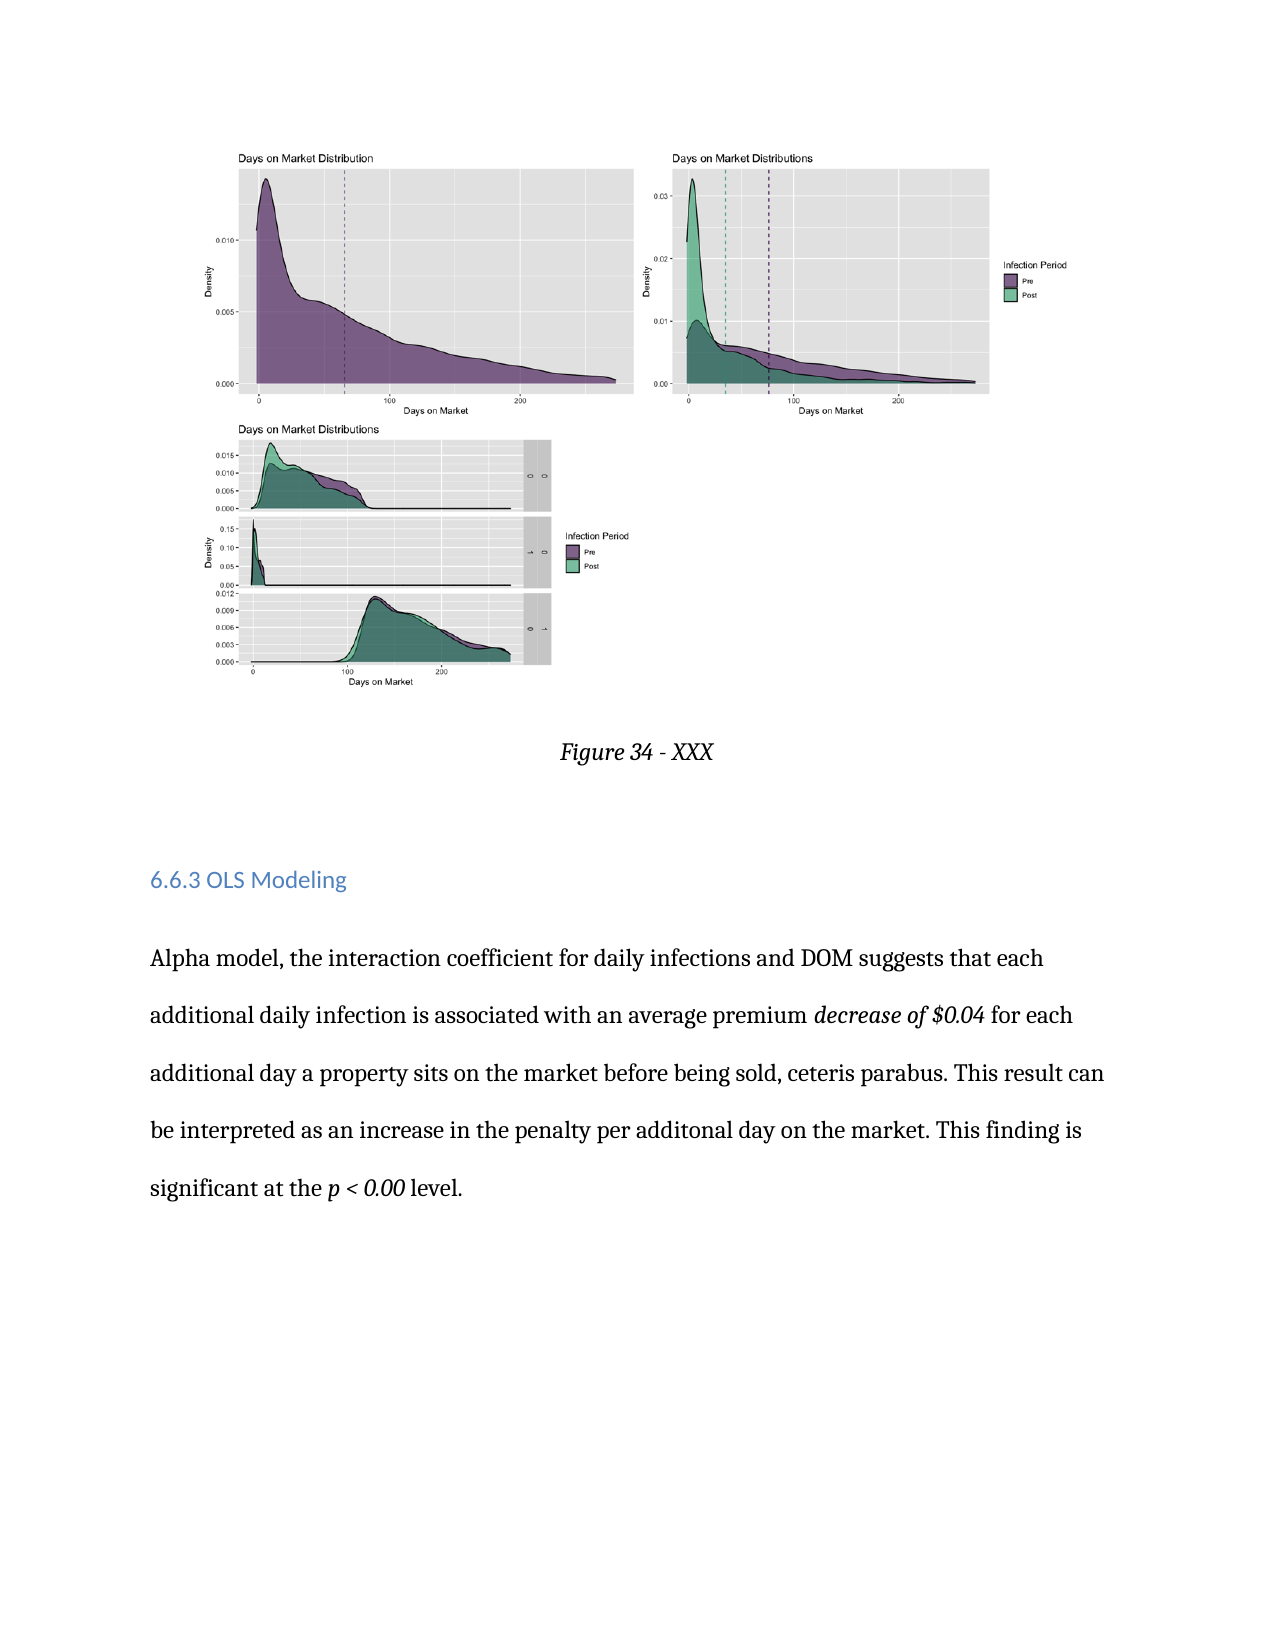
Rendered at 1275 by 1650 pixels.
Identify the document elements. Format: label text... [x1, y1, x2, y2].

picture [200, 150, 1075, 691]
subtitle 6.6.3 OLS Modeling [150, 864, 1125, 894]
text Alpha model, the interaction coefficient for daily infections and DOM suggests that each additional daily infection is associated with an average premium decrease of $0.04 for each additional day a property sits on the market before being sold, ceteris parabus. This result can be interpreted as an increase in the penalty per additonal day on the market. This finding is significant at the p < 0.00 level. [150, 944, 1125, 1202]
